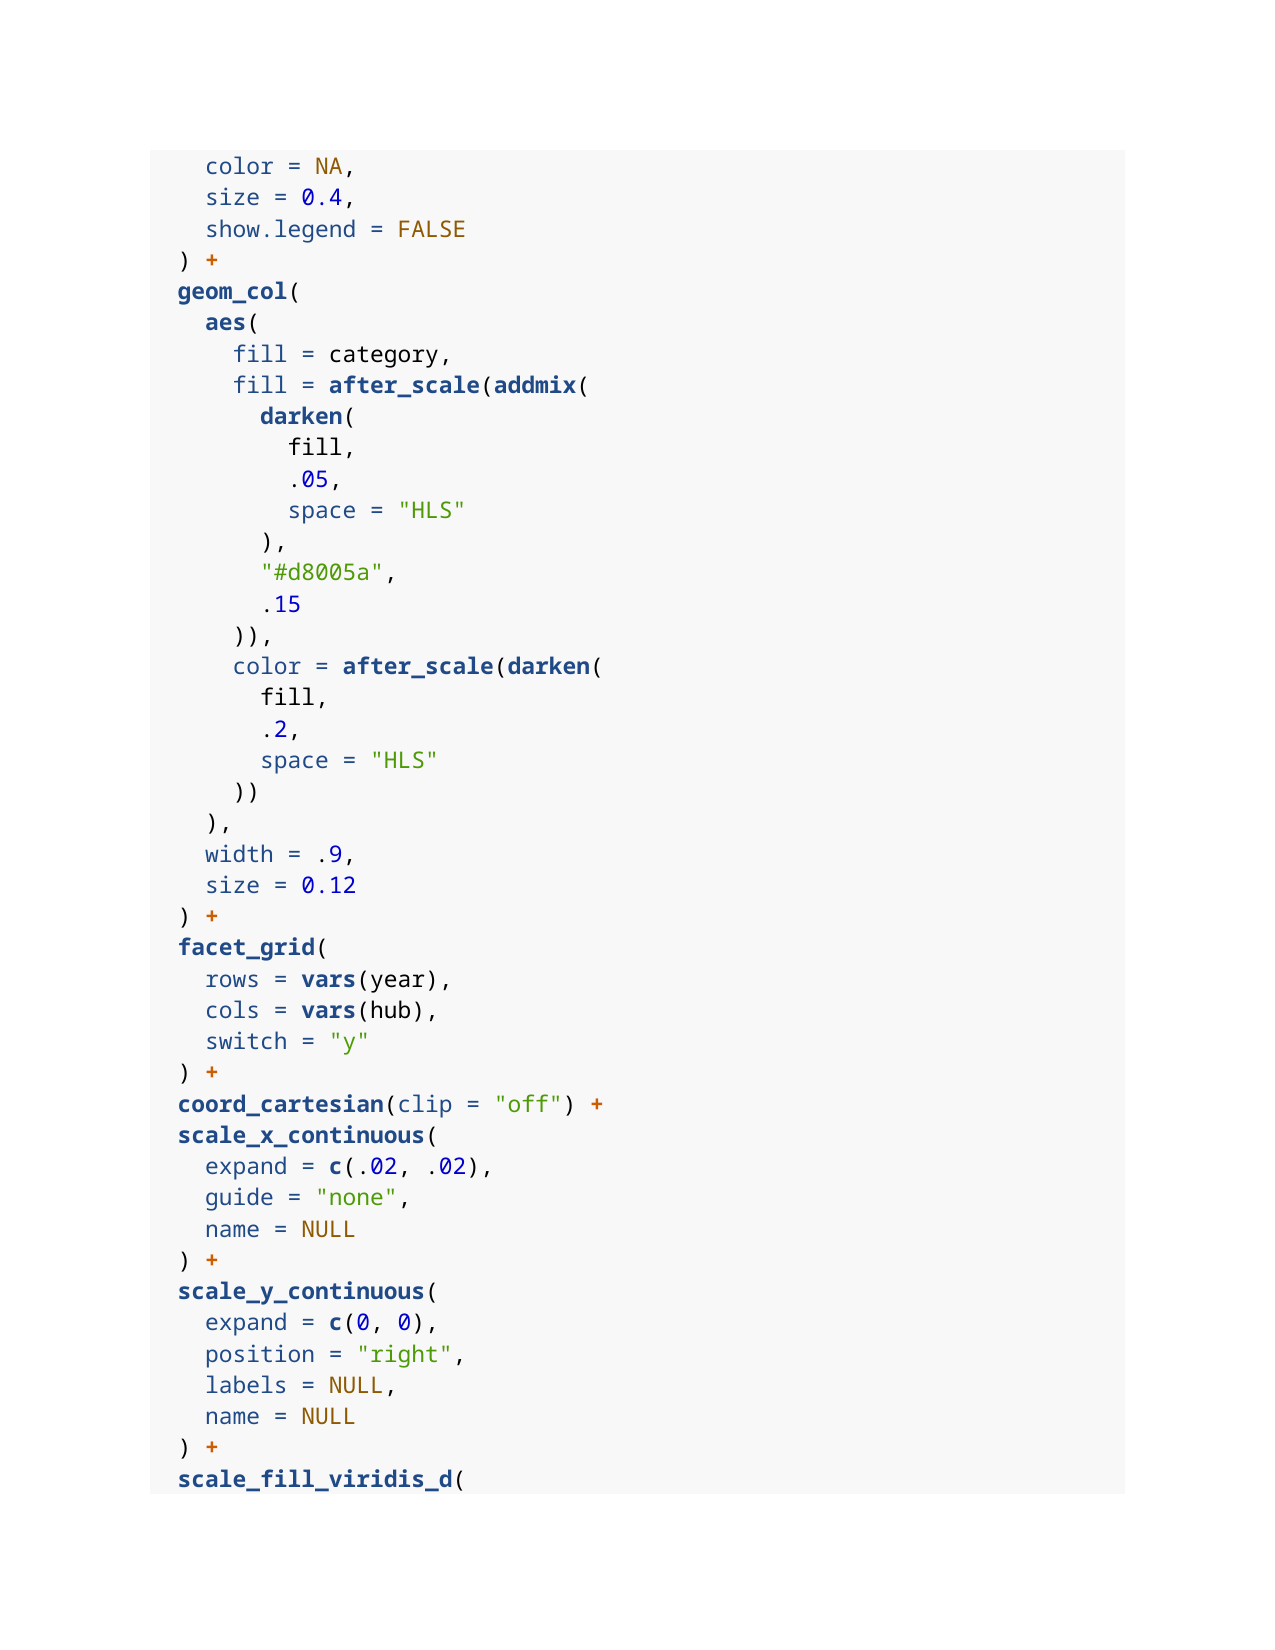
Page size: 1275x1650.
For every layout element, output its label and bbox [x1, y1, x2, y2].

text [150, 150, 1125, 1494]
